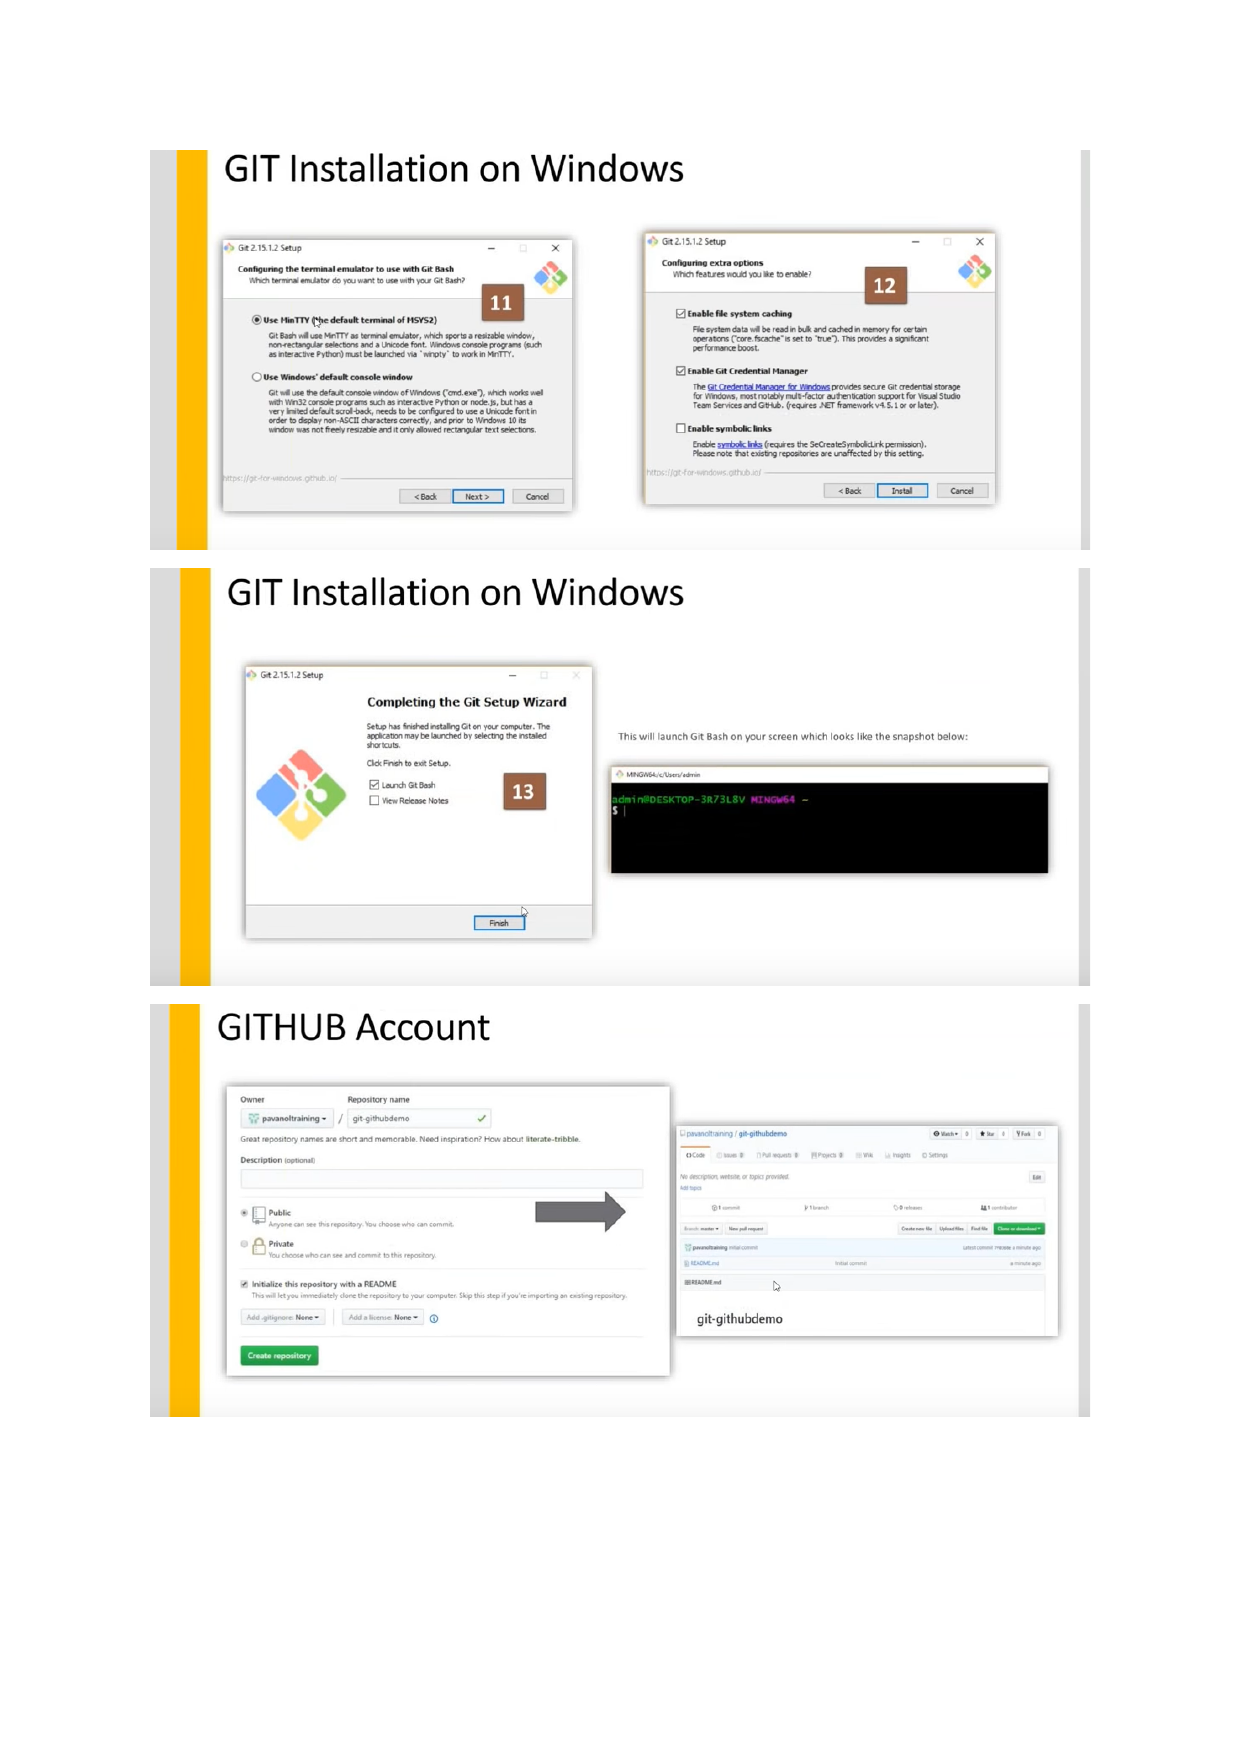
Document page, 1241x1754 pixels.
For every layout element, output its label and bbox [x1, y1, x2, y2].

picture [150, 150, 1091, 550]
picture [150, 568, 1091, 986]
picture [150, 1004, 1091, 1417]
